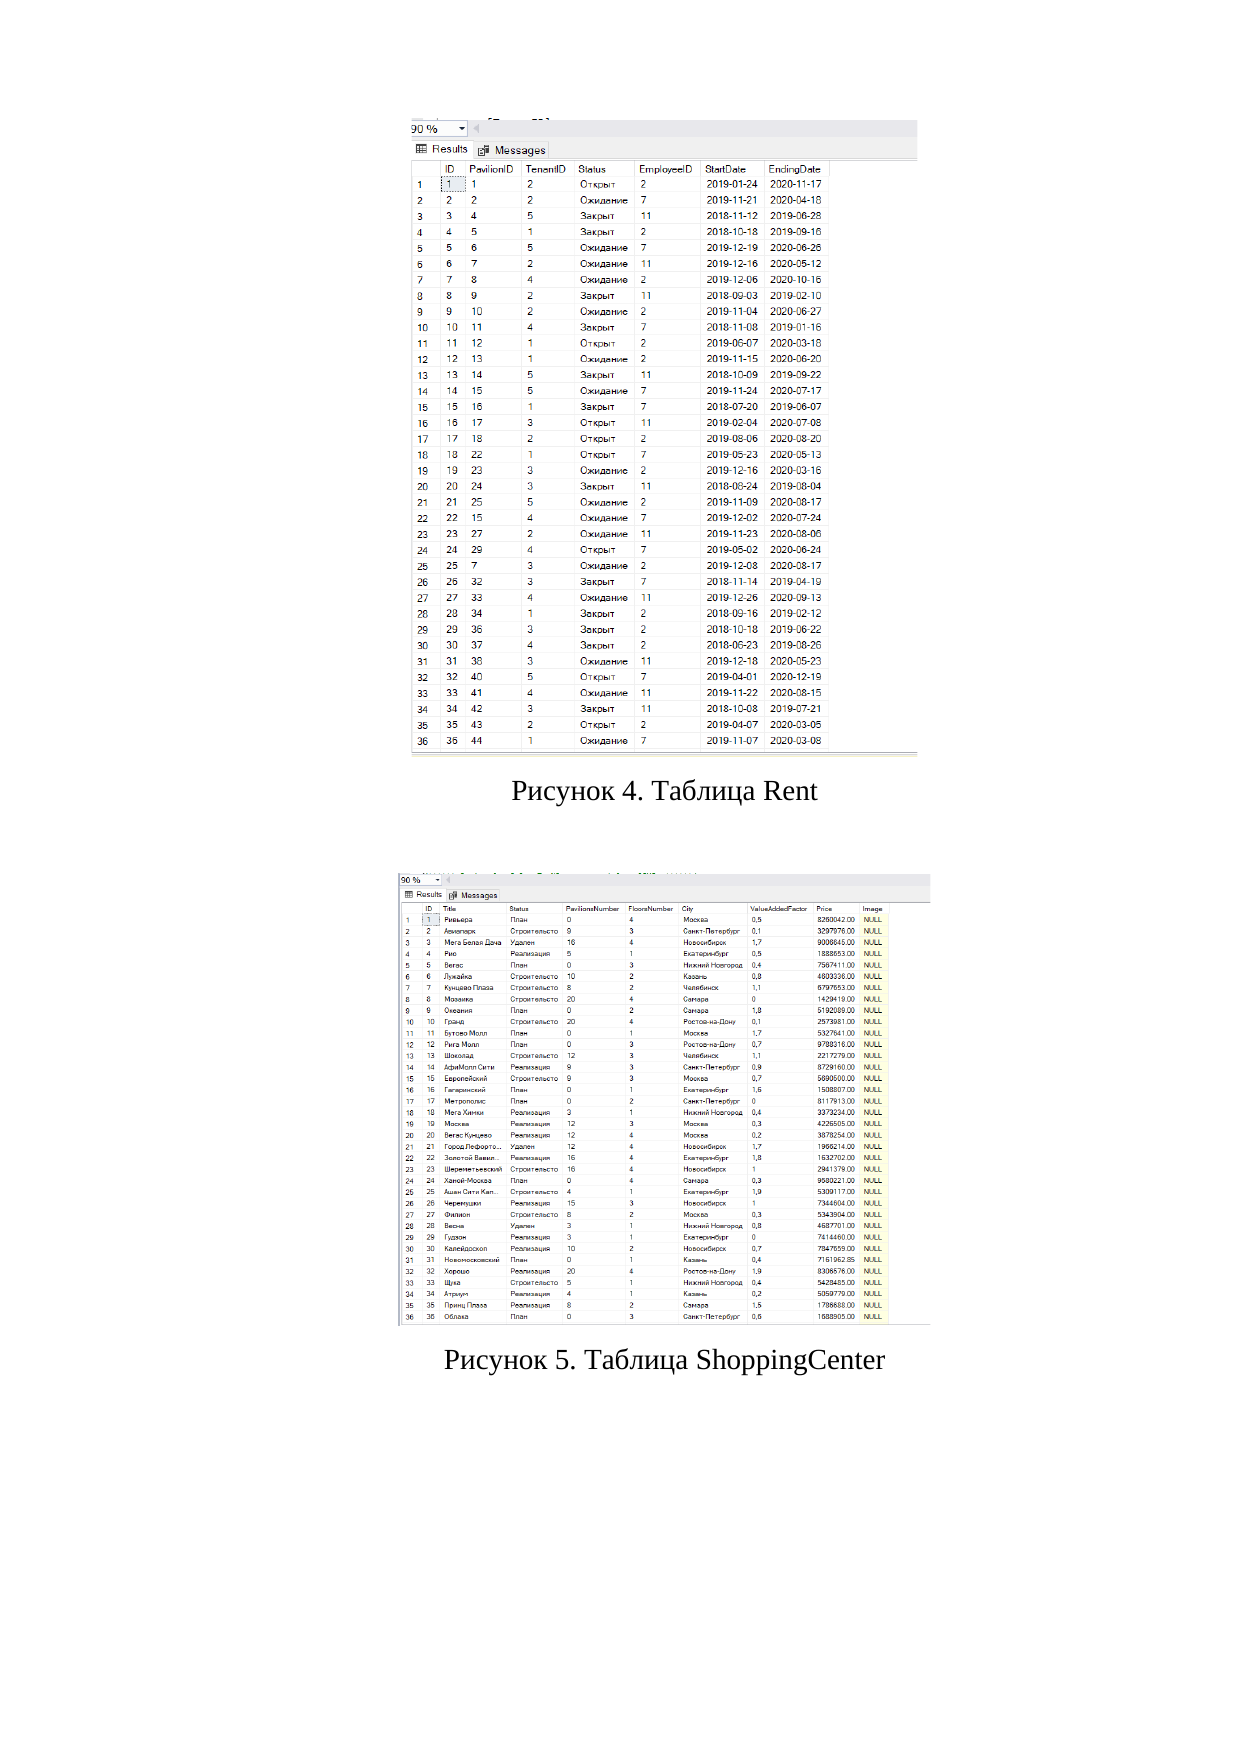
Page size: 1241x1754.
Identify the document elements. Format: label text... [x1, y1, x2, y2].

picture [411, 118, 918, 757]
text Рисунок 5. Таблица ShoppingCenter [177, 1342, 1152, 1376]
picture [398, 873, 931, 1326]
text Рисунок 4. Таблица Rent [177, 773, 1152, 807]
